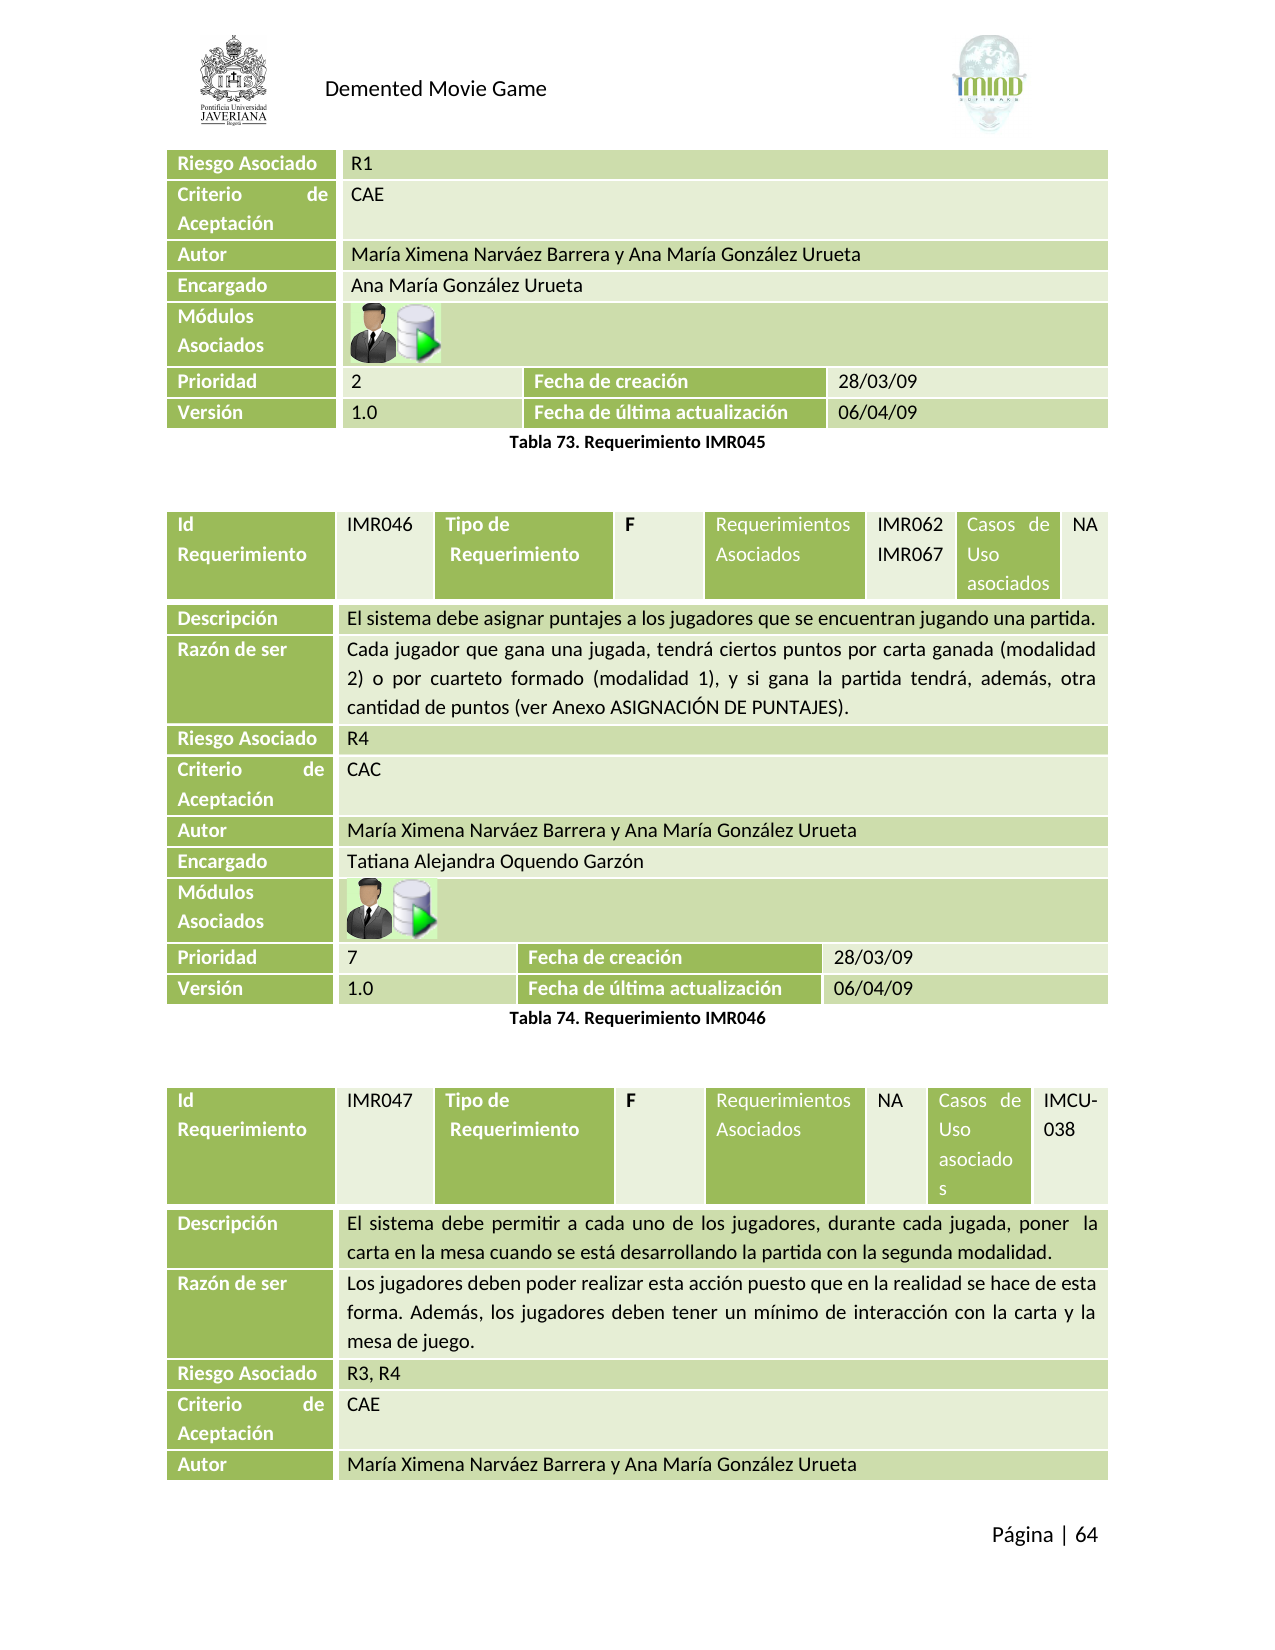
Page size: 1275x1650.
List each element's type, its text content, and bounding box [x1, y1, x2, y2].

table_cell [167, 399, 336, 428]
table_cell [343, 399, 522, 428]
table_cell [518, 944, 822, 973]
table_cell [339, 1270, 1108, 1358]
picture [951, 35, 1033, 138]
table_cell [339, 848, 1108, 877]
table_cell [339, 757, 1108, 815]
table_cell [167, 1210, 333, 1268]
text Tabla 74. Requerimiento IMR046 [177, 1006, 1098, 1029]
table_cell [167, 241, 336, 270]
picture [346, 878, 438, 939]
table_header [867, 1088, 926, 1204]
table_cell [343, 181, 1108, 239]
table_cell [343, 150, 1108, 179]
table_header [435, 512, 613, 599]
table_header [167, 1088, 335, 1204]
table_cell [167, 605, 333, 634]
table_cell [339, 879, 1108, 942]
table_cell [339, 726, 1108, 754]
picture [200, 35, 267, 126]
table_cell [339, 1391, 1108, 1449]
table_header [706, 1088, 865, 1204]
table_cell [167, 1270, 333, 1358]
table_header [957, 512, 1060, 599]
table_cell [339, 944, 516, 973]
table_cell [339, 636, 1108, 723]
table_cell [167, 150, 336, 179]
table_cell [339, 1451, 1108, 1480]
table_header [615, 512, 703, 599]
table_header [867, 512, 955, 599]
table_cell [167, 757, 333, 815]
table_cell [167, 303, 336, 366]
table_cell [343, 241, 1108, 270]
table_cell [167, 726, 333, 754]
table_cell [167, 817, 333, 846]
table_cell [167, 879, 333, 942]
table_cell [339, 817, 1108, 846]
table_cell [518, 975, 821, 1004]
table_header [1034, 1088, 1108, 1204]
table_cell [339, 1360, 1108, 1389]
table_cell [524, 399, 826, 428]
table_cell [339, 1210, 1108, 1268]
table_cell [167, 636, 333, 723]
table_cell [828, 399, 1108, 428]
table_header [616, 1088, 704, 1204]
picture [350, 303, 442, 363]
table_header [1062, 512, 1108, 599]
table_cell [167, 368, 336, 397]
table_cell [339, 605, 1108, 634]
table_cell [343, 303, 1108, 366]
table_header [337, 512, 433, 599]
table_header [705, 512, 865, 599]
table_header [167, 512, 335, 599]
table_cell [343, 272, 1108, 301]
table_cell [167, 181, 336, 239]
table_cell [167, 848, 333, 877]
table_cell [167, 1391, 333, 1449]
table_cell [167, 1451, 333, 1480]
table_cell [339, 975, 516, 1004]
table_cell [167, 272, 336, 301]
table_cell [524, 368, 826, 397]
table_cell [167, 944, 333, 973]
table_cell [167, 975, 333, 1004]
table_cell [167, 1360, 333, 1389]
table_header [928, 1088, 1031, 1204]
text Tabla 73. Requerimiento IMR045 [177, 430, 1098, 453]
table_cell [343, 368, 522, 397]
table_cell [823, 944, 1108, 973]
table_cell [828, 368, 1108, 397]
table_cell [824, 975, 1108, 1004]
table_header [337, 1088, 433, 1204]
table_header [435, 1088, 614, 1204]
